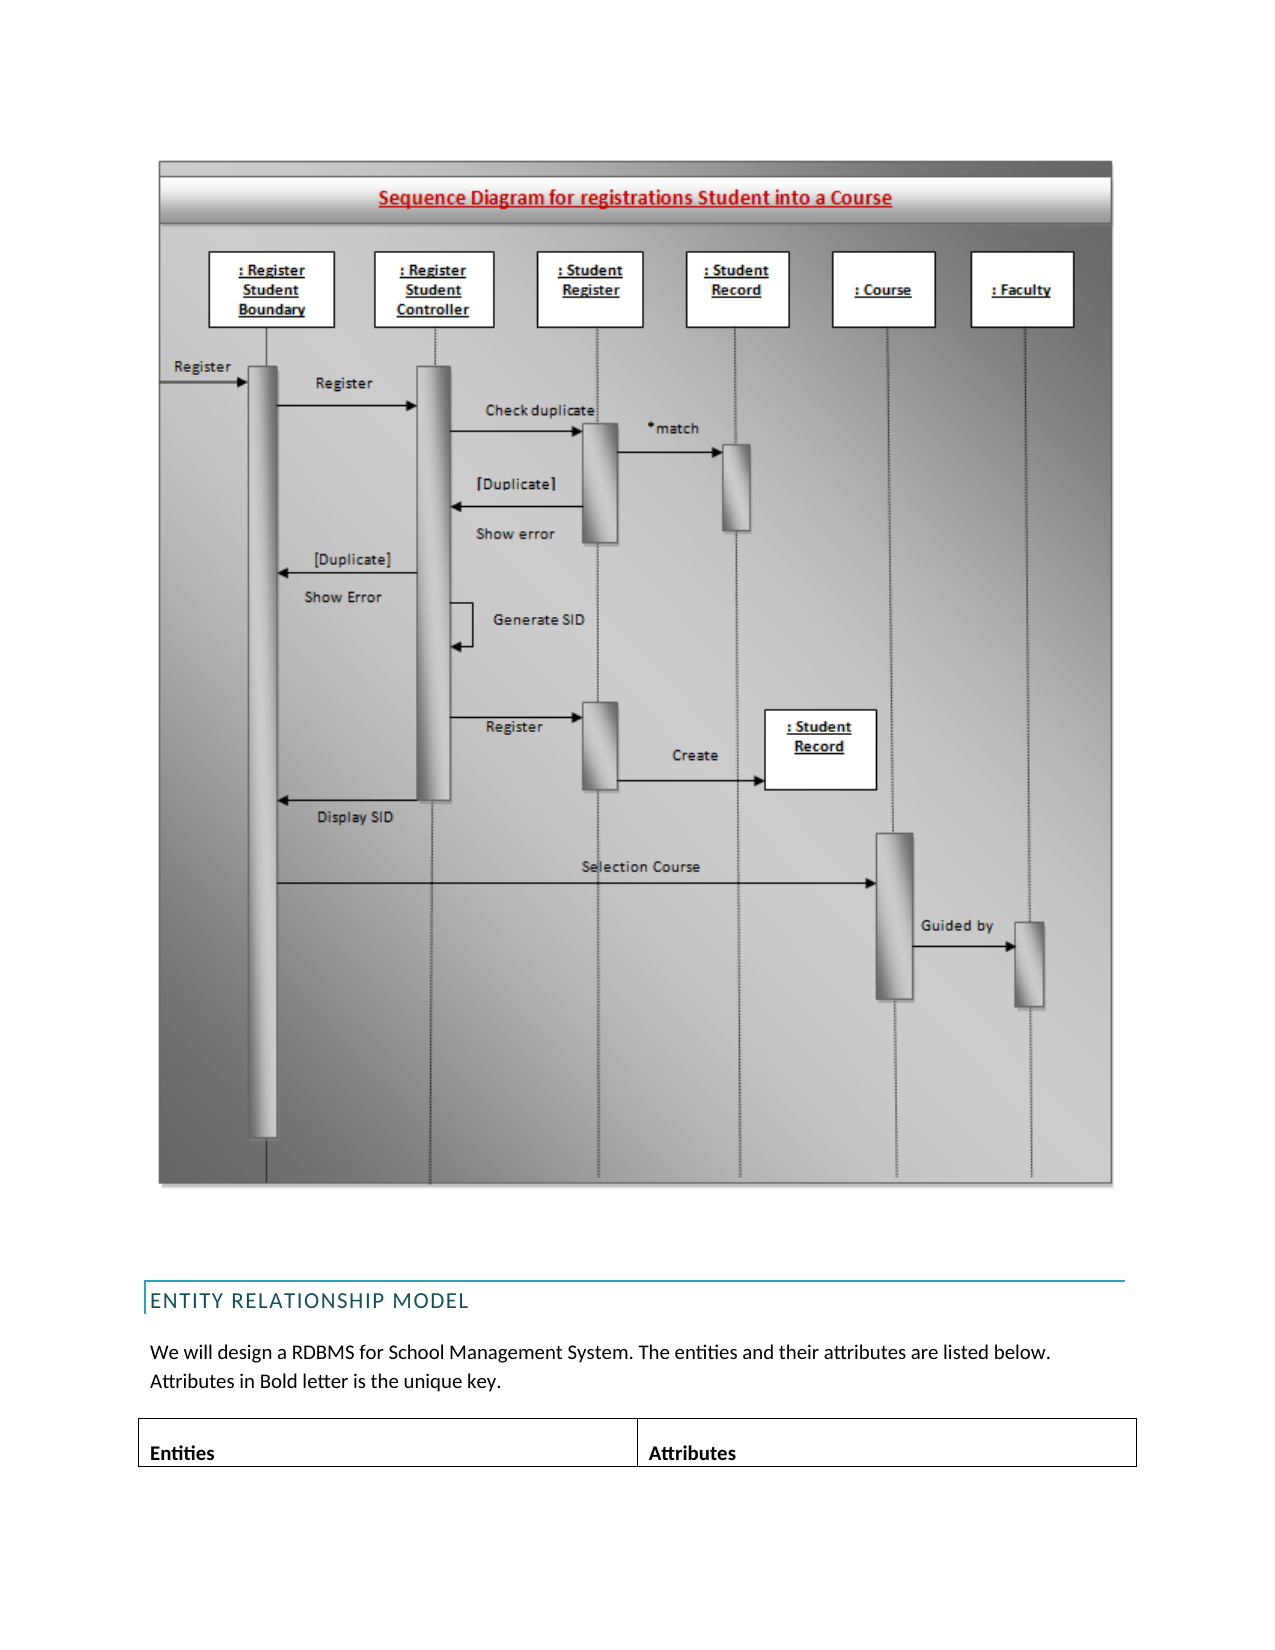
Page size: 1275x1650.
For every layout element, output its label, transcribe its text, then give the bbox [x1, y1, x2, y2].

subtitle ENTITY RELATIONSHIP MODEL [146, 1282, 1125, 1314]
picture [150, 150, 1125, 1196]
text We will design a RDBMS for School Management System. The entities and their attributes are listed below. Attributes in Bold letter is the unique key. [150, 1339, 1125, 1394]
table_header Entities [139, 1419, 637, 1466]
table_header Attributes [638, 1419, 1136, 1466]
